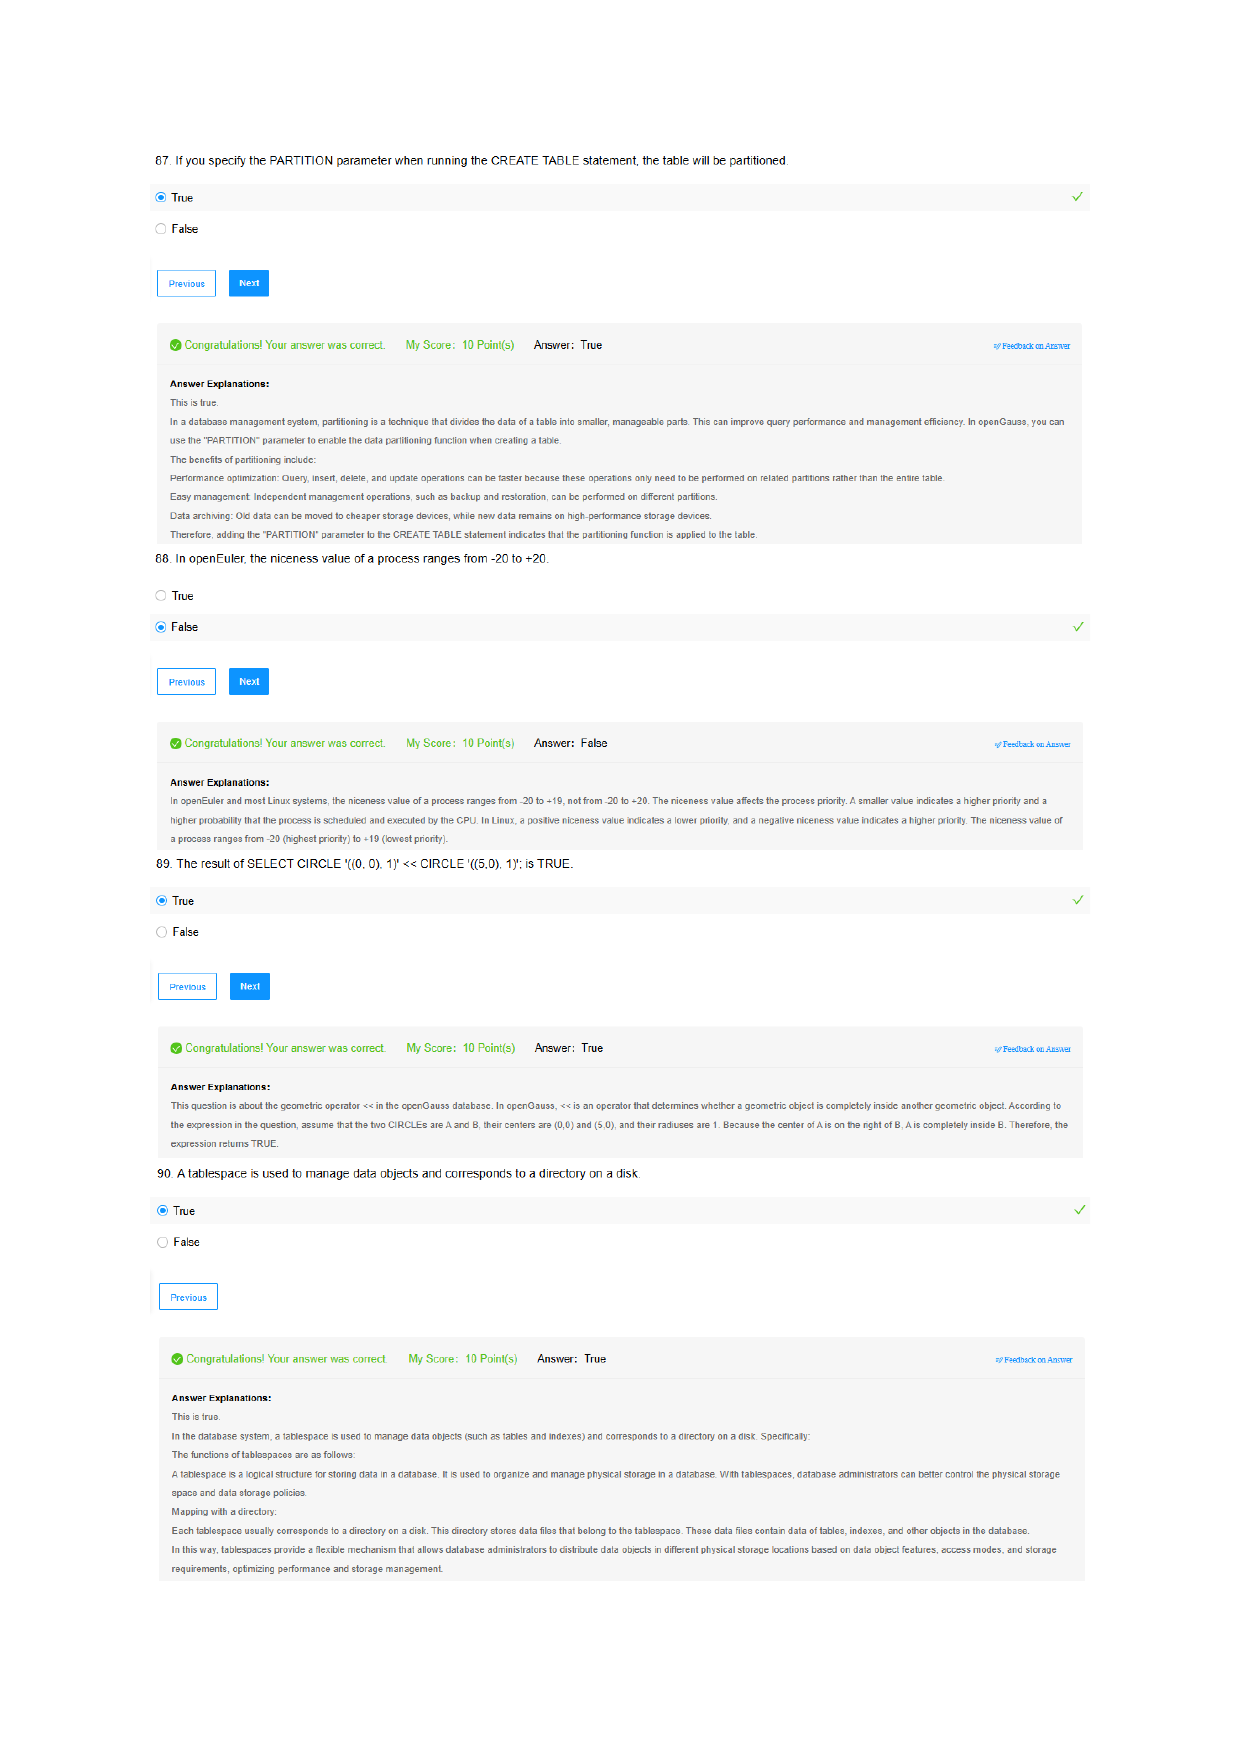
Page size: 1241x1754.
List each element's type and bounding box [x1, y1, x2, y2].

picture [150, 547, 1091, 850]
picture [150, 853, 1091, 1158]
picture [150, 1161, 1091, 1581]
picture [150, 150, 1091, 544]
